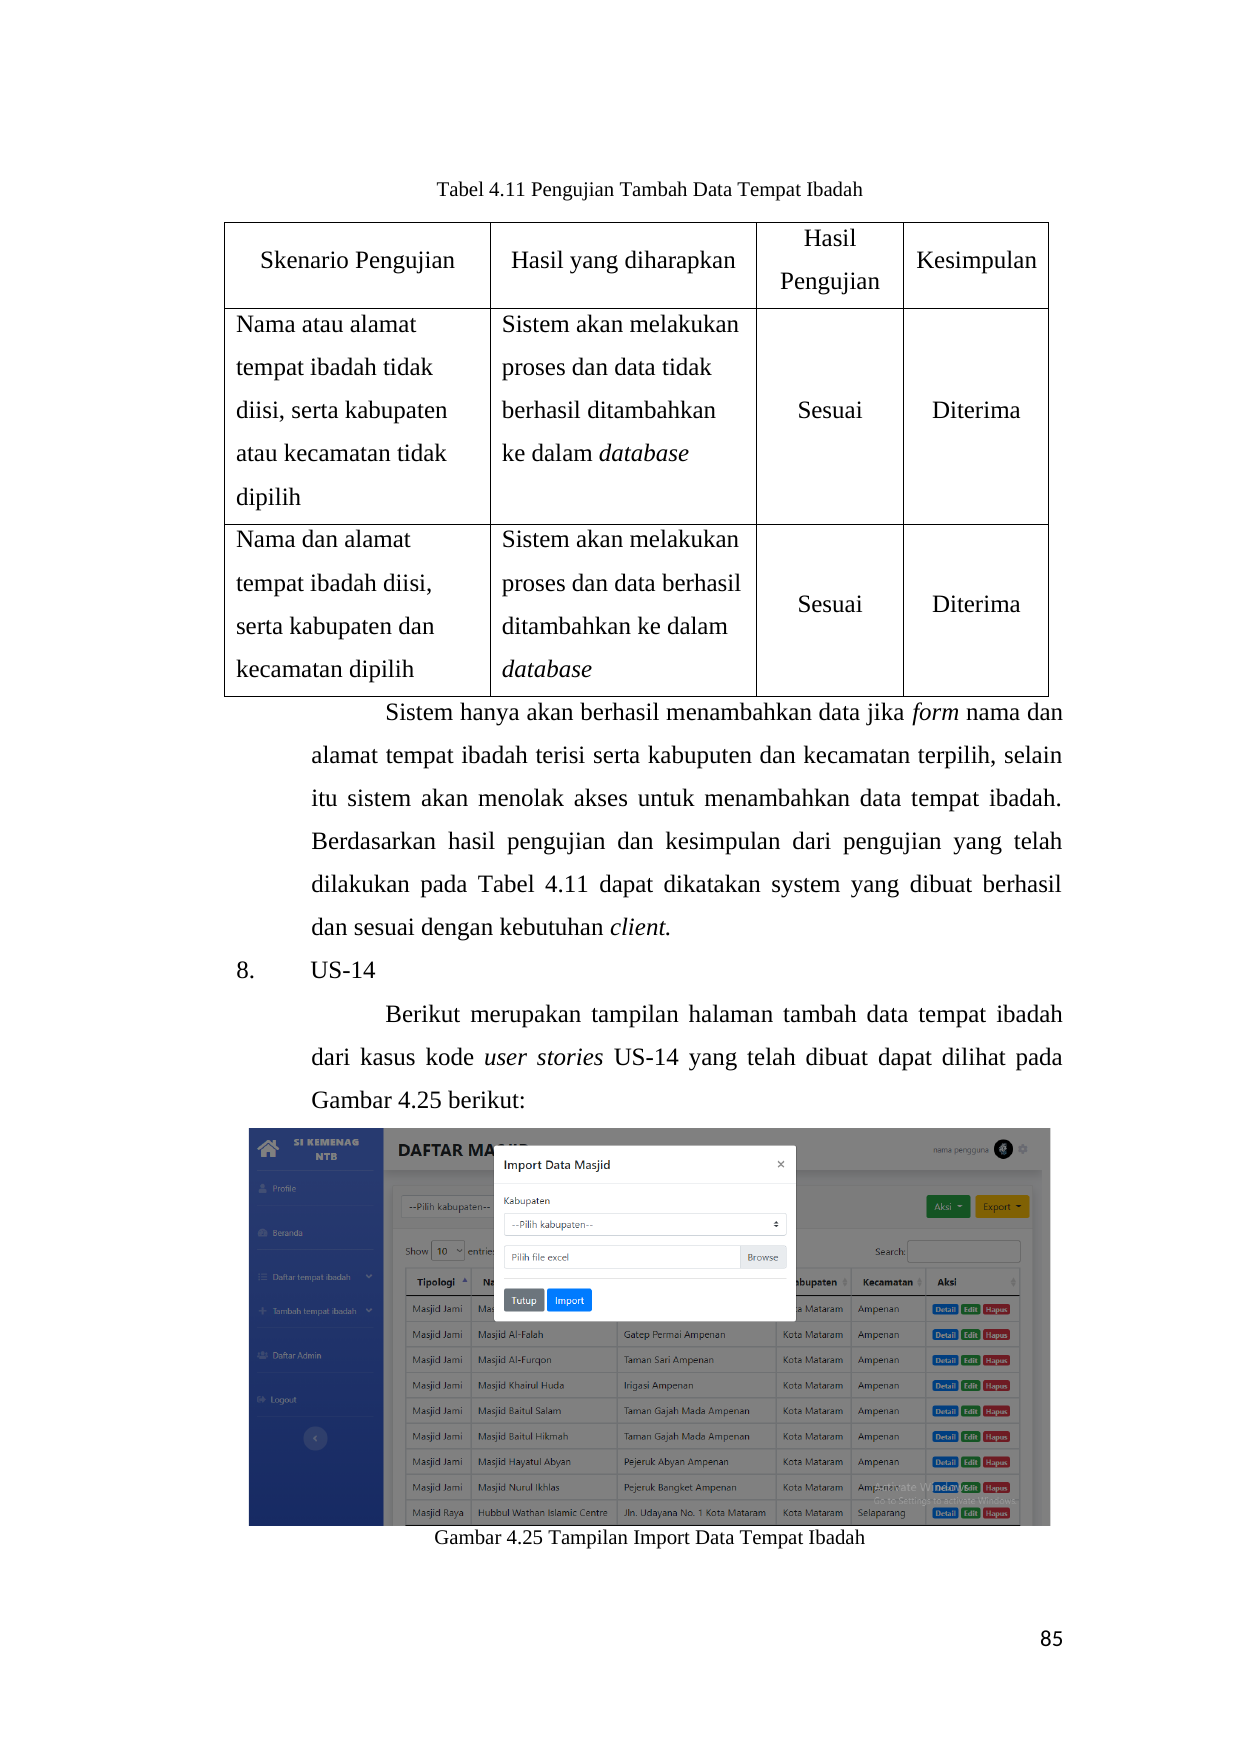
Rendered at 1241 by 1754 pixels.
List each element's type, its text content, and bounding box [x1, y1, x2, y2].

table_cell Nama dan alamat tempat ibadah diisi, serta kabupaten dan kecamatan dipilih [225, 525, 490, 696]
table_cell Diterima [904, 525, 1048, 696]
text Berikut merupakan tampilan halaman tambah data tempat ibadah dari kasus kode user stories US-14 yang telah dibuat dapat dilihat pada Gambar 4.25 berikut: [311, 999, 1063, 1114]
list US-14 [236, 956, 1063, 984]
table_cell Sesuai [757, 309, 903, 523]
picture [248, 1128, 1051, 1526]
table_header Kesimpulan [904, 223, 1048, 308]
table_cell Nama atau alamat tempat ibadah tidak diisi, serta kabupaten atau kecamatan tidak dipilih [225, 309, 490, 523]
table_cell Diterima [904, 309, 1048, 523]
table_header Hasil Pengujian [757, 223, 903, 308]
text Gambar 4.25 Tampilan Import Data Tempat Ibadah [236, 1525, 1063, 1549]
table_cell Sistem akan melakukan proses dan data berhasil ditambahkan ke dalam database [491, 525, 756, 696]
text Tabel 4.11 Pengujian Tambah Data Tempat Ibadah [236, 177, 1063, 201]
table_header Hasil yang diharapkan [491, 223, 756, 308]
table_cell Sistem akan melakukan proses dan data tidak berhasil ditambahkan ke dalam database [491, 309, 756, 523]
table_cell Sesuai [757, 525, 903, 696]
table_header Skenario Pengujian [225, 223, 490, 308]
text Sistem hanya akan berhasil menambahkan data jika form nama dan alamat tempat ibadah terisi serta kabuputen dan kecamatan terpilih, selain itu sistem akan menolak akses untuk menambahkan data tempat ibadah. Berdasarkan hasil pengujian dan kesimpulan dari pengujian yang telah dilakukan pada Tabel 4.11 dapat dikatakan system yang dibuat berhasil dan sesuai dengan kebutuhan client. [311, 697, 1063, 941]
